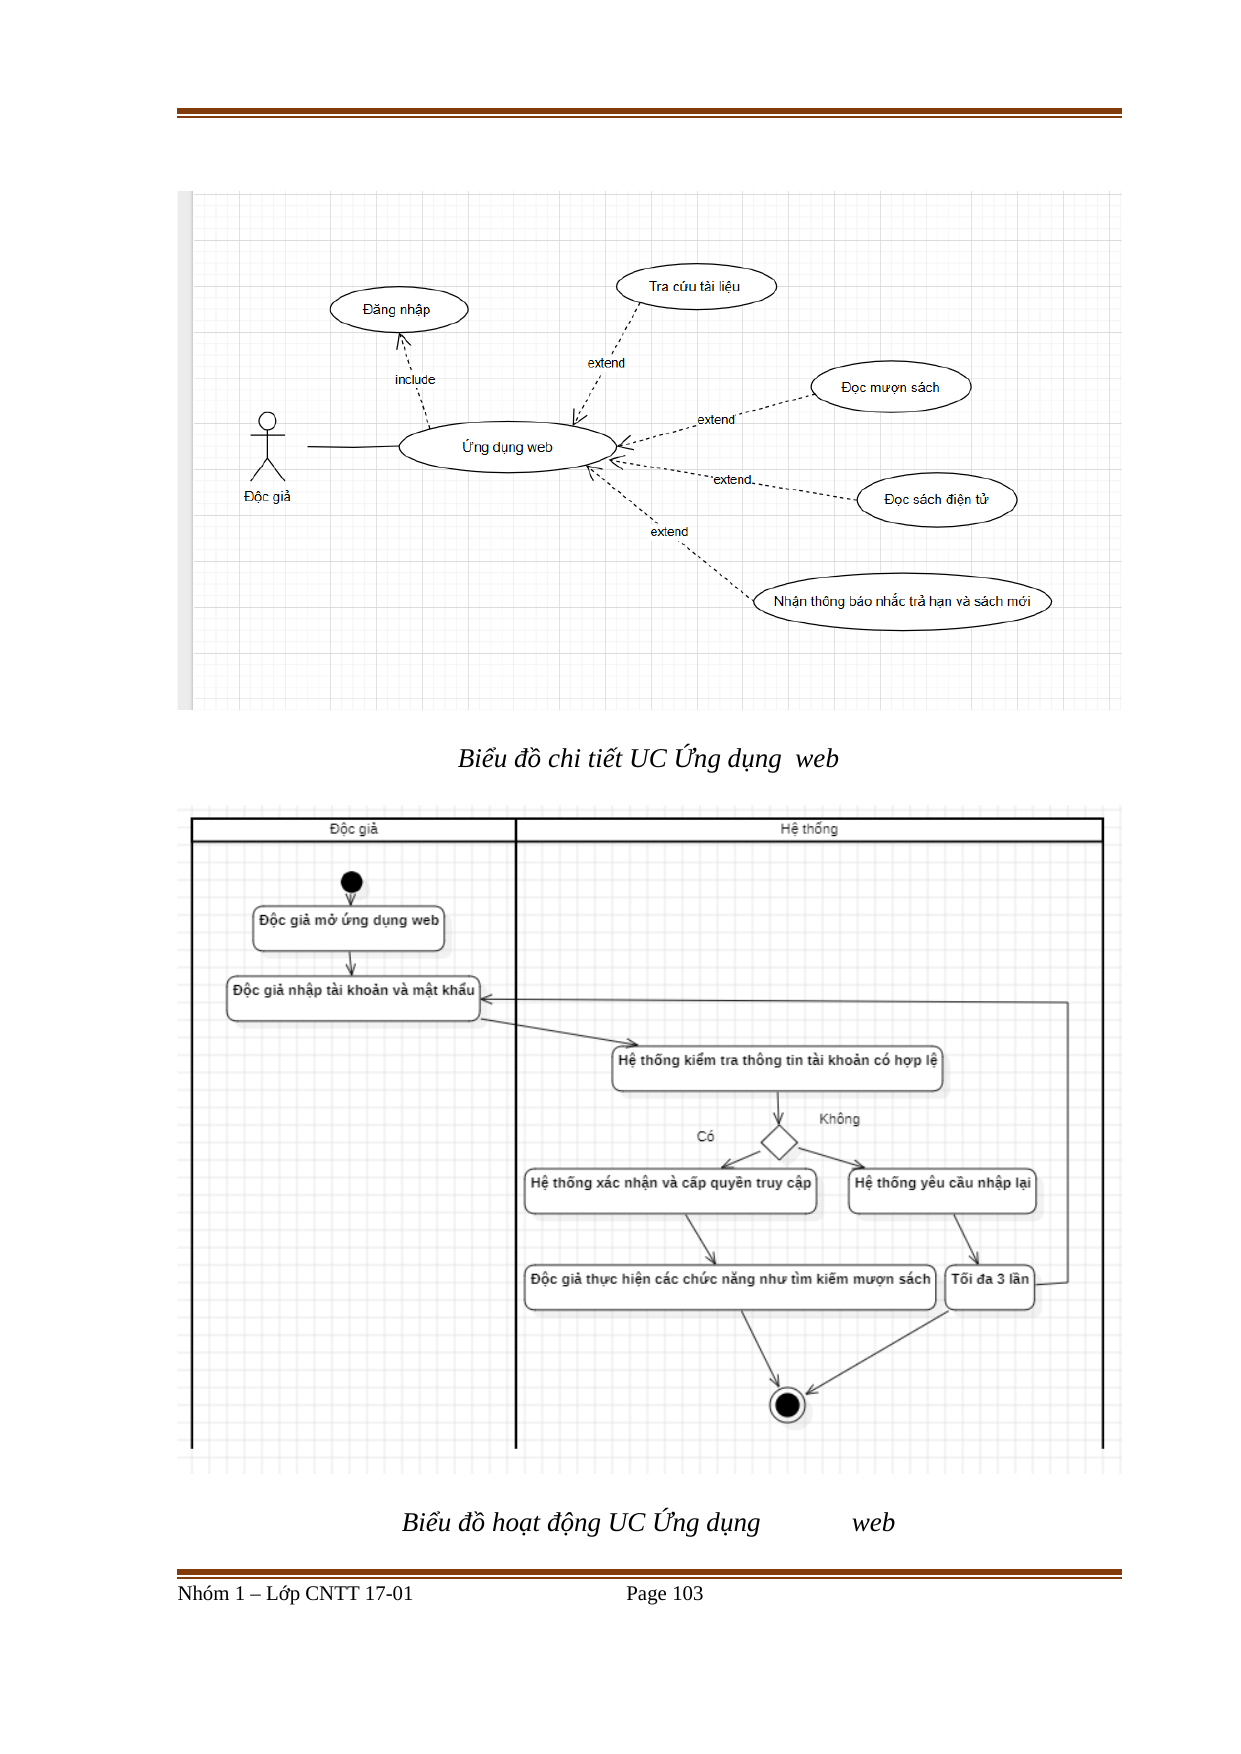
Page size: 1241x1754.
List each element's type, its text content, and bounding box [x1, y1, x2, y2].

picture [177, 191, 1122, 710]
text Biểu đồ hoạt động UC Ứng dụng web [177, 1506, 1122, 1537]
picture [177, 805, 1123, 1474]
text Biểu đồ chi tiết UC Ứng dụng web [177, 742, 1122, 773]
